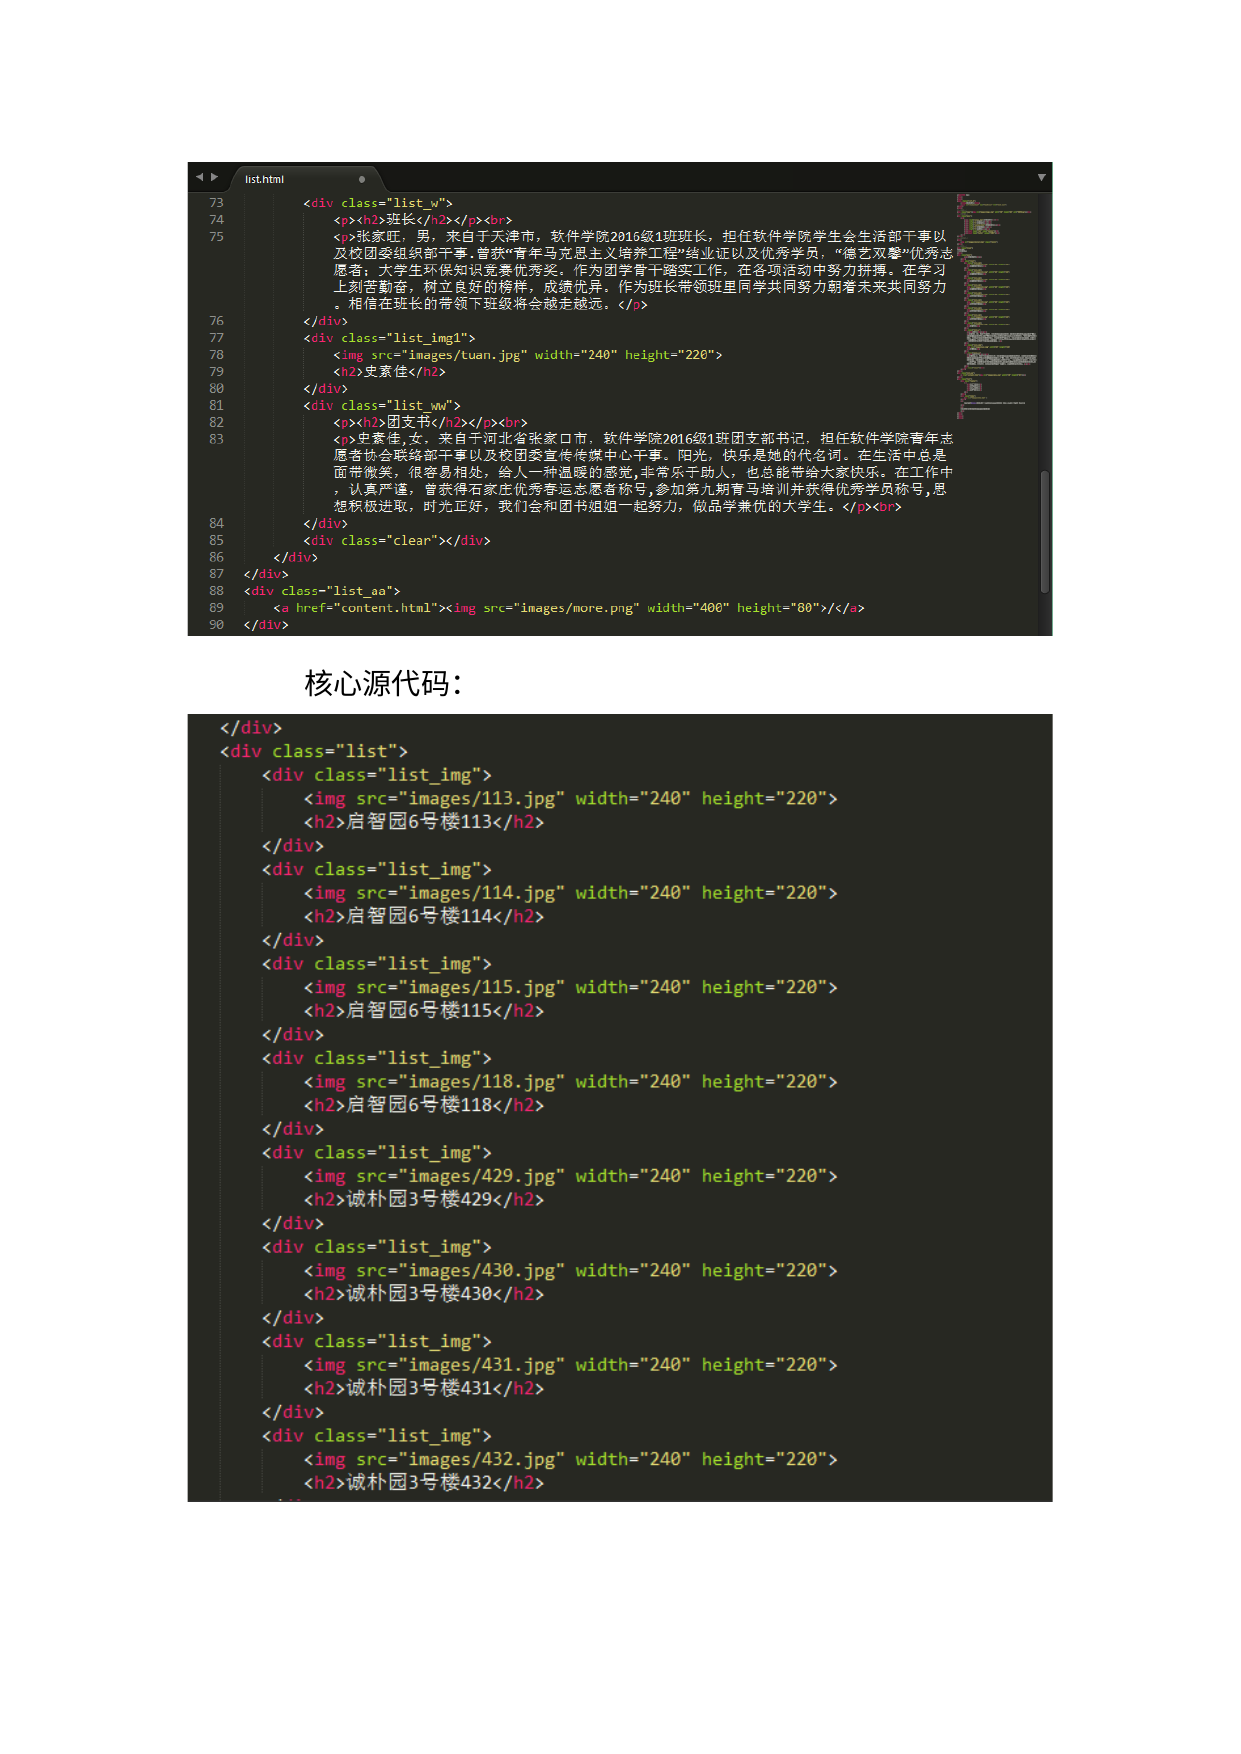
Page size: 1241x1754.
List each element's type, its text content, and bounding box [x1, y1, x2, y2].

picture [187, 162, 1053, 636]
picture [187, 714, 1053, 1502]
text 核心源代码： [187, 649, 1053, 714]
